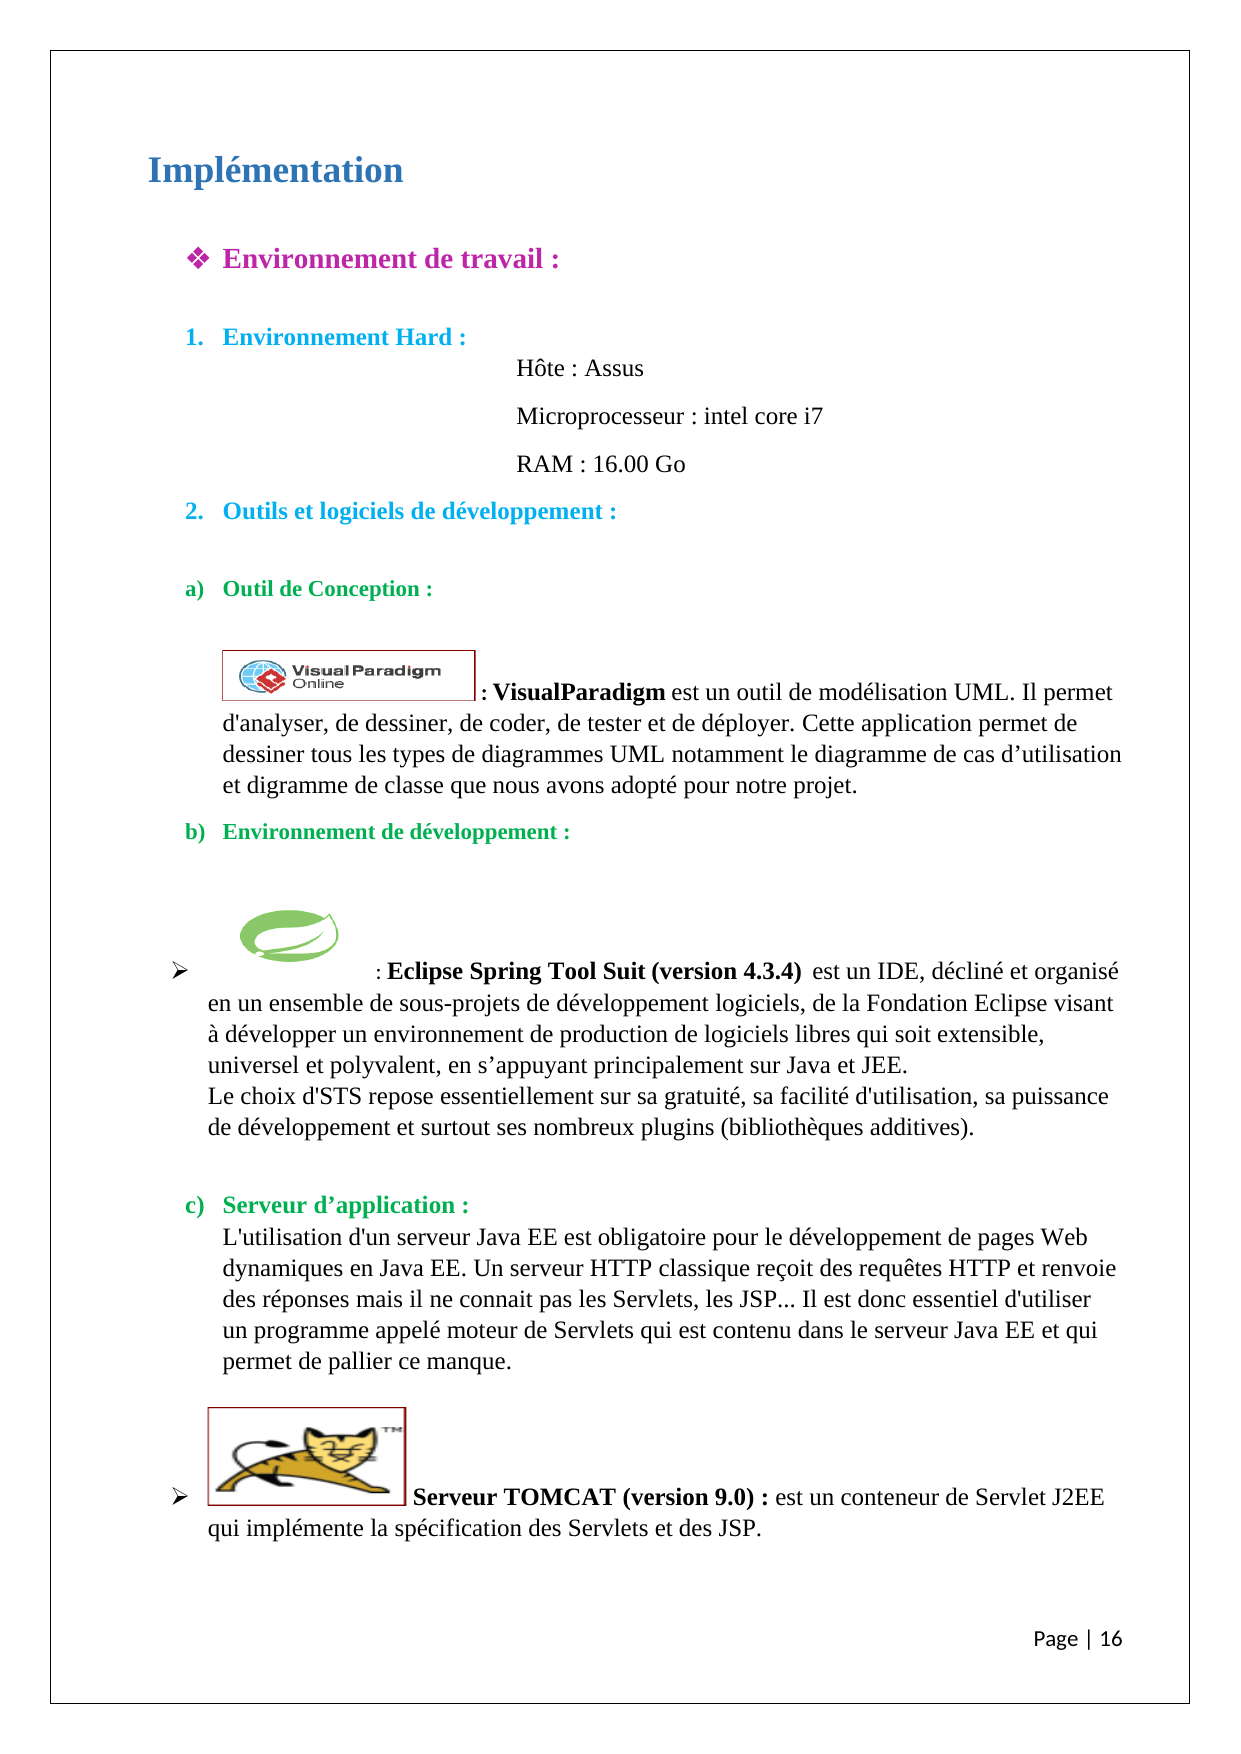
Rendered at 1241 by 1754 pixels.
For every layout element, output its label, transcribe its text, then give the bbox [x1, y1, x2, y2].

text RAM : 16.00 Go [516, 449, 1122, 477]
picture [207, 893, 371, 980]
picture [207, 1407, 407, 1506]
subtitle Environnement de travail : [185, 241, 1122, 274]
subtitle Implémentation [147, 147, 1122, 191]
text Hôte : Assus [516, 353, 1122, 382]
subtitle Outils et logiciels de développement : [185, 496, 1122, 525]
list Le choix d'STS repose essentiellement sur sa gratuité, sa facilité d'utilisation, sa puissance de développement et surtout ses nombreux plugins (bibliothèques additives). [208, 1081, 1122, 1141]
subtitle Outil de Conception : [185, 575, 1122, 602]
list L'utilisation d'un serveur Java EE est obligatoire pour le développement de pages Web dynamiques en Java EE. Un serveur HTTP classique reçoit des requêtes HTTP et renvoie des réponses mais il ne connait pas les Servlets, les JSP... Il est donc essentiel d'utiliser un programme appelé moteur de Servlets qui est contenu dans le serveur Java EE et qui permet de pallier ce manque. [222, 1222, 1122, 1374]
subtitle Environnement de développement : [185, 818, 1122, 845]
subtitle Serveur d’application : [185, 1191, 1122, 1219]
list Serveur TOMCAT (version 9.0) : est un conteneur de Servlet J2EE qui implémente la spécification des Servlets et des JSP. [170, 1408, 1122, 1542]
list : Eclipse Spring Tool Suit (version 4.3.4) est un IDE, décliné et organisé en un ensemble de sous-projets de développement logiciels, de la Fondation Eclipse visant à développer un environnement de production de logiciels libres qui soit extensible, universel et polyvalent, en s’appuyant principalement sur Java et JEE. [170, 894, 1122, 1078]
text Microprocesseur : intel core i7 [516, 401, 1122, 430]
picture [222, 650, 476, 701]
list : VisualParadigm est un outil de modélisation UML. Il permet d'analyser, de dessiner, de coder, de tester et de déployer. Cette application permet de dessiner tous les types de diagrammes UML notamment le diagramme de cas d’utilisation et digramme de classe que nous avons adopté pour notre projet. [222, 651, 1122, 799]
subtitle Environnement Hard : [185, 322, 1122, 351]
